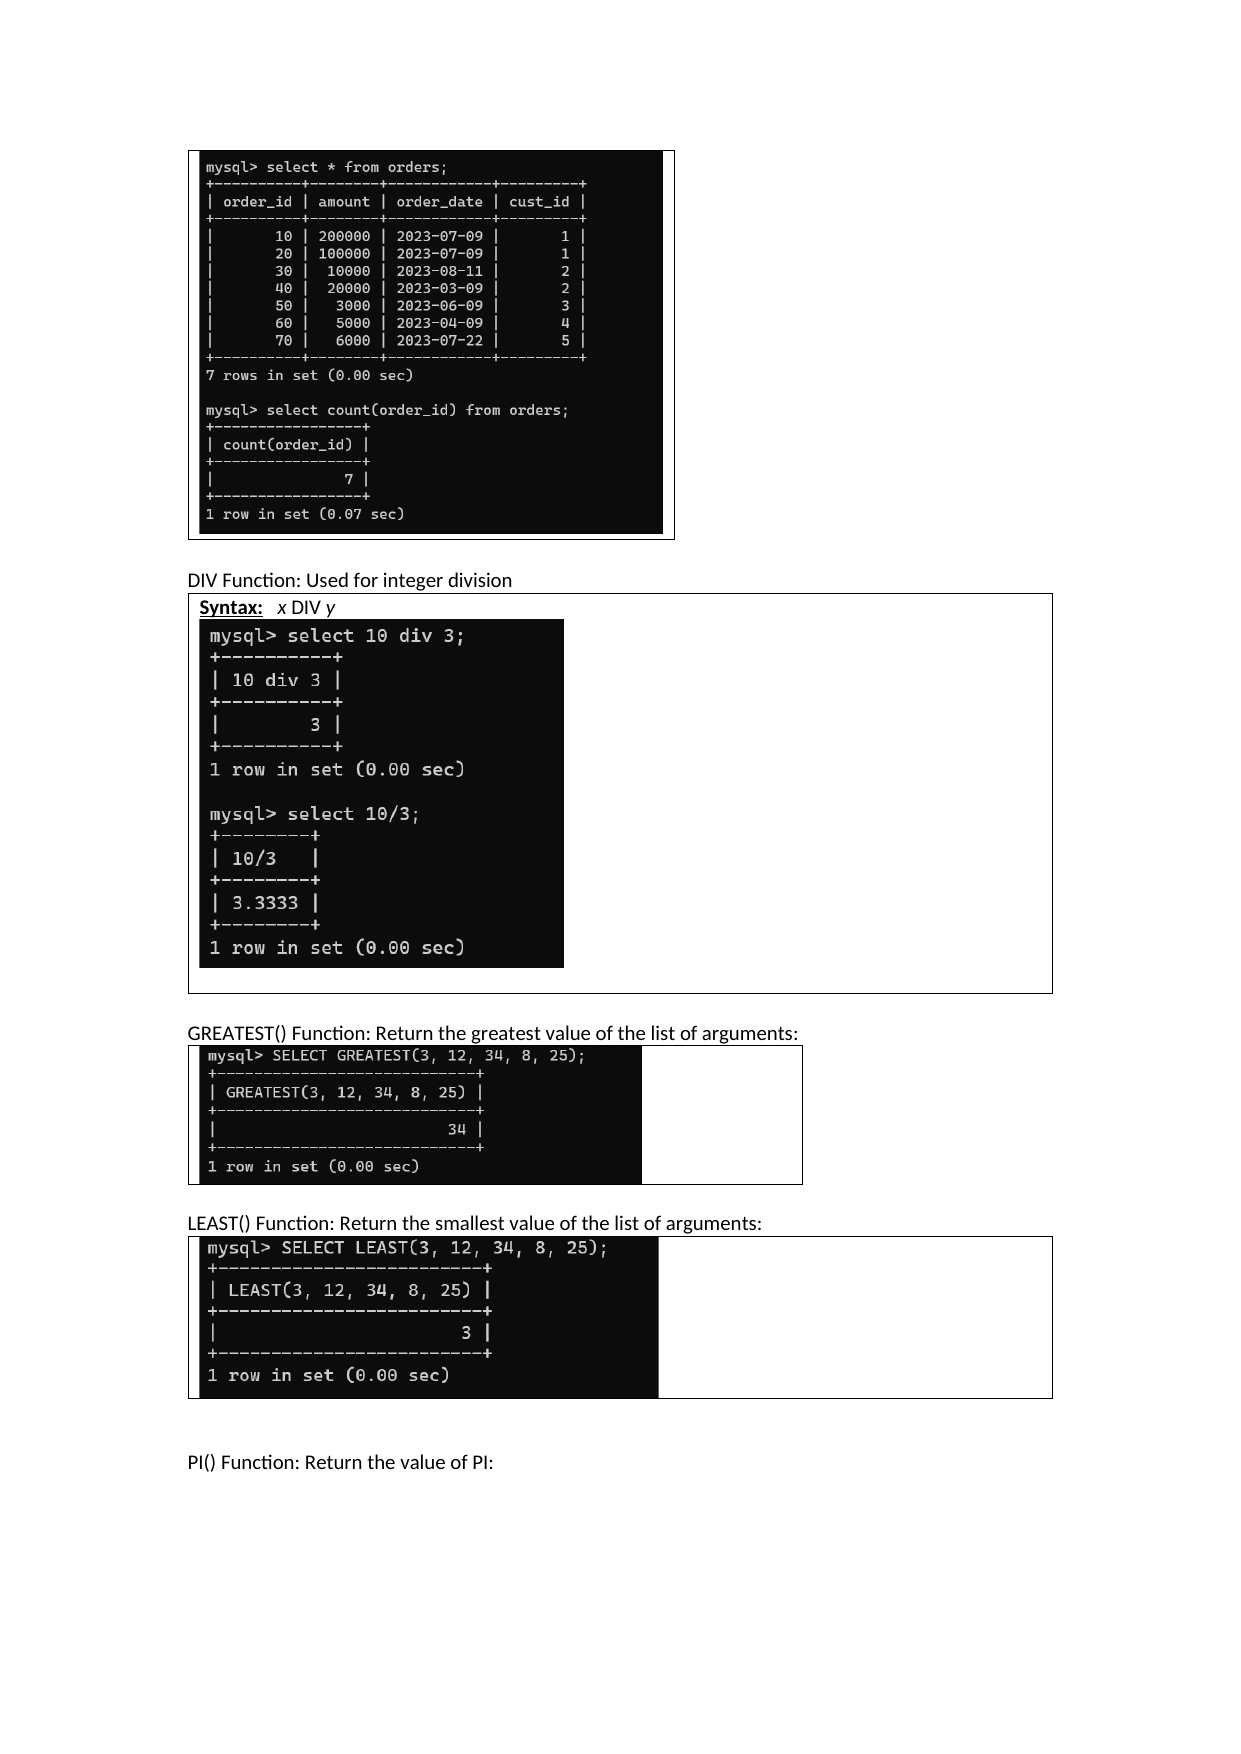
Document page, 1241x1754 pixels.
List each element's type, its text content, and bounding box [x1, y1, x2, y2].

table_header [189, 1046, 199, 1184]
picture [199, 619, 564, 968]
table_header [642, 1046, 802, 1184]
picture [199, 1046, 642, 1184]
table_header [189, 151, 674, 538]
table_header [659, 1237, 1052, 1397]
table_header [189, 1237, 199, 1397]
text PI() Function: Return the value of PI: [187, 1449, 1053, 1475]
picture [199, 1236, 659, 1398]
text LEAST() Function: Return the smallest value of the list of arguments: [187, 1210, 1053, 1236]
picture [199, 151, 663, 534]
text GREATEST() Function: Return the greatest value of the list of arguments: [187, 1020, 1053, 1045]
text DIV Function: Used for integer division [187, 568, 1053, 593]
table_header Syntax: x DIV y [189, 594, 1052, 993]
